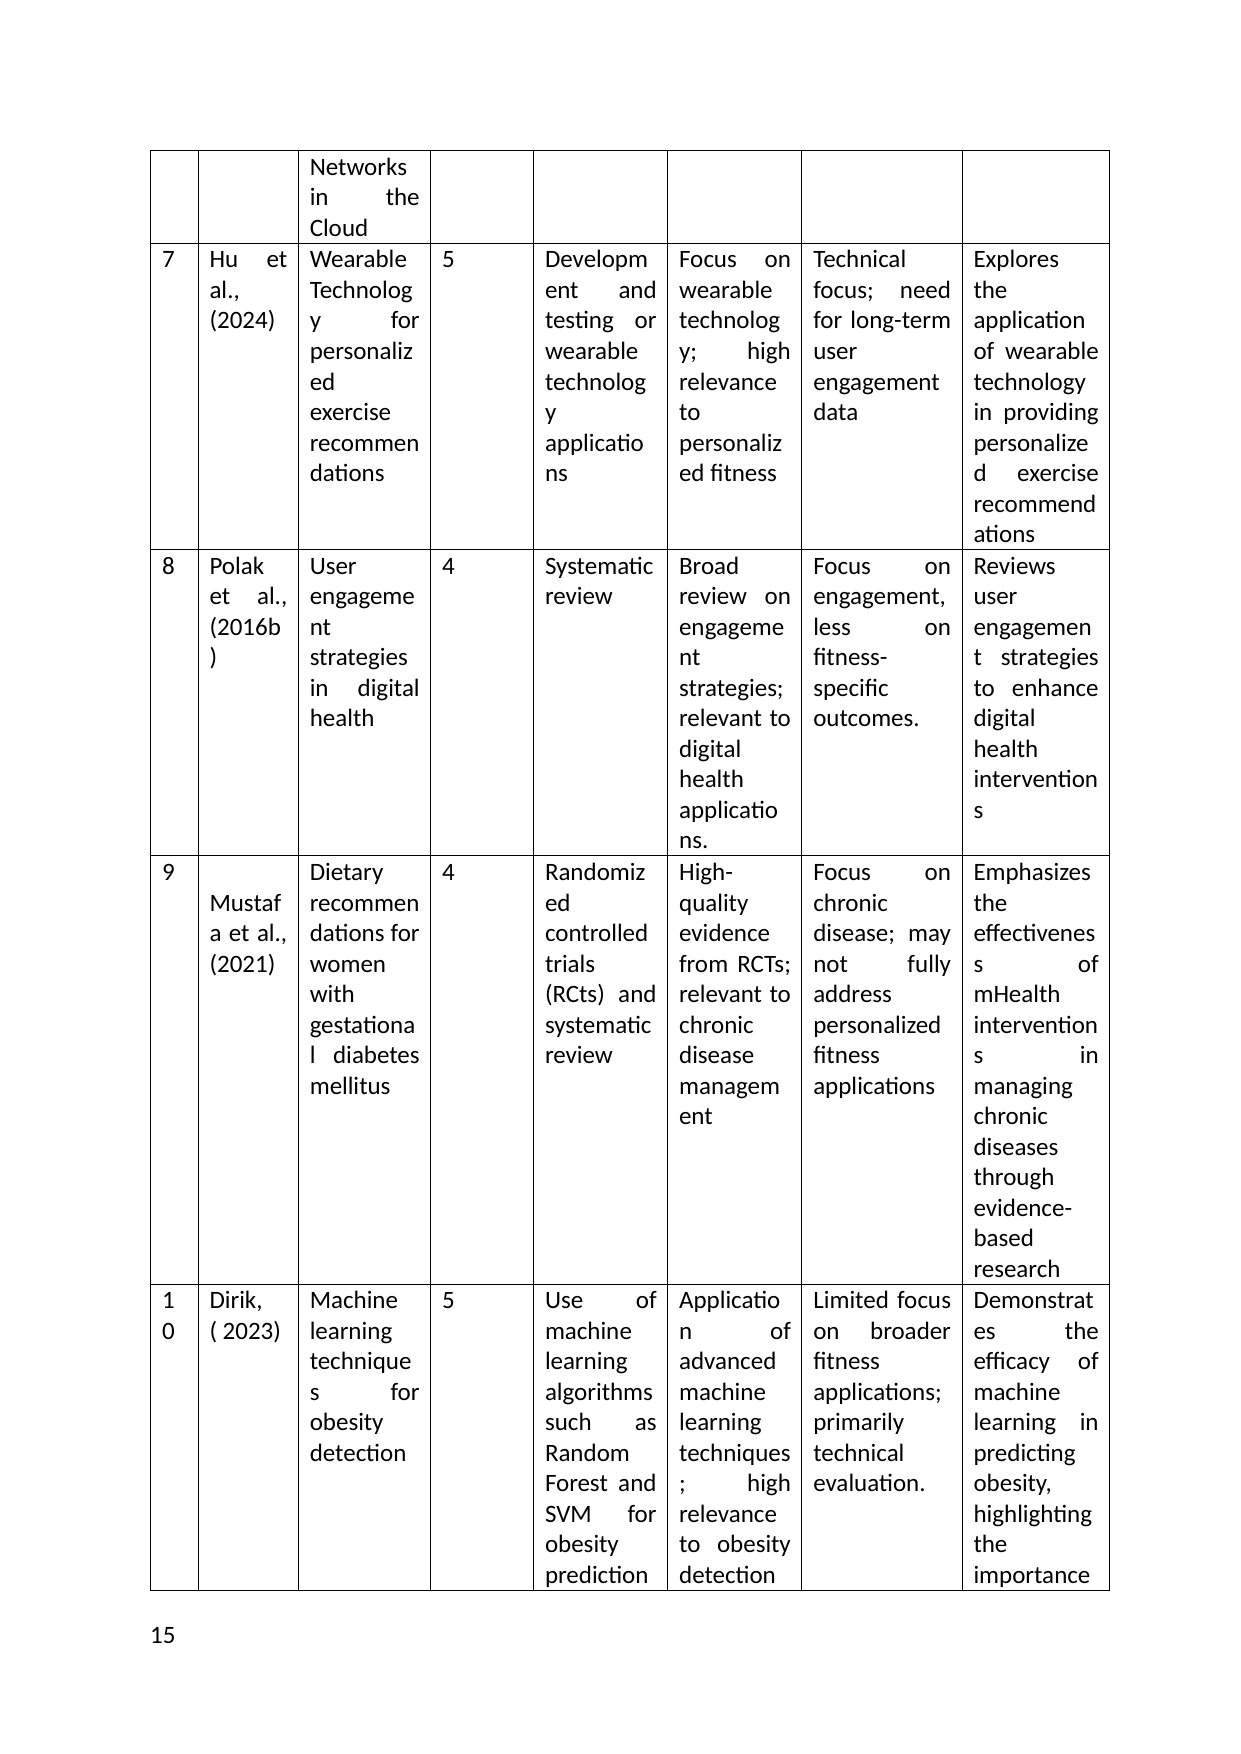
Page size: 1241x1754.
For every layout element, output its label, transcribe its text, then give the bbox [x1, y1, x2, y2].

table_cell [199, 1285, 298, 1590]
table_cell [299, 151, 430, 243]
table_cell User engagement strategies in digital health [299, 550, 430, 855]
table_cell 7 [151, 244, 198, 549]
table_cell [534, 1285, 667, 1590]
table_cell Explores the application of wearable technology in providing personalized exercise recommendations [963, 244, 1109, 549]
table_cell Technical focus; need for long-term user engagement data [802, 244, 962, 549]
table_cell 4 [431, 151, 533, 243]
table_cell Dietary recommendations for women with gestational diabetes mellitus [299, 856, 430, 1283]
table_cell Focus on wearable technology; high relevance to personalized fitness [668, 244, 801, 549]
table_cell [668, 151, 801, 243]
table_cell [963, 1285, 1109, 1590]
table_cell Focus on engagement, less on fitness-specific outcomes. [802, 550, 962, 855]
table_cell [199, 856, 298, 1283]
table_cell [534, 151, 667, 243]
table_cell Broad review on engagement strategies; relevant to digital health applications. [668, 550, 801, 855]
table_cell High-quality evidence from RCTs; relevant to chronic disease management [668, 856, 801, 1283]
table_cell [802, 151, 962, 243]
table_cell [199, 244, 298, 549]
table_cell Focus on chronic disease; may not fully address personalized fitness applications [802, 856, 962, 1283]
table_cell 5 [431, 244, 533, 549]
table_cell 4 [431, 550, 533, 855]
table_cell Systematic review [534, 550, 667, 855]
table_cell [199, 550, 298, 855]
table_cell 10 [151, 1285, 198, 1590]
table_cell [668, 1285, 801, 1590]
table_cell Wearable Technology for personalized exercise recommendations [299, 244, 430, 549]
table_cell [963, 151, 1109, 243]
table_cell 8 [151, 550, 198, 855]
table_cell Randomized controlled trials (RCts) and systematic review [534, 856, 667, 1283]
table_cell 5 [431, 1285, 533, 1590]
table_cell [802, 1285, 962, 1590]
table_cell 4 [431, 856, 533, 1283]
table_cell Reviews user engagement strategies to enhance digital health interventions [963, 550, 1109, 855]
table_cell Emphasizes the effectiveness of mHealth interventions in managing chronic diseases through evidence-based research [963, 856, 1109, 1283]
table_cell 9 [151, 856, 198, 1283]
table_cell 6 [151, 151, 198, 243]
table_cell Development and testing or wearable technology applications [534, 244, 667, 549]
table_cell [299, 1285, 430, 1590]
